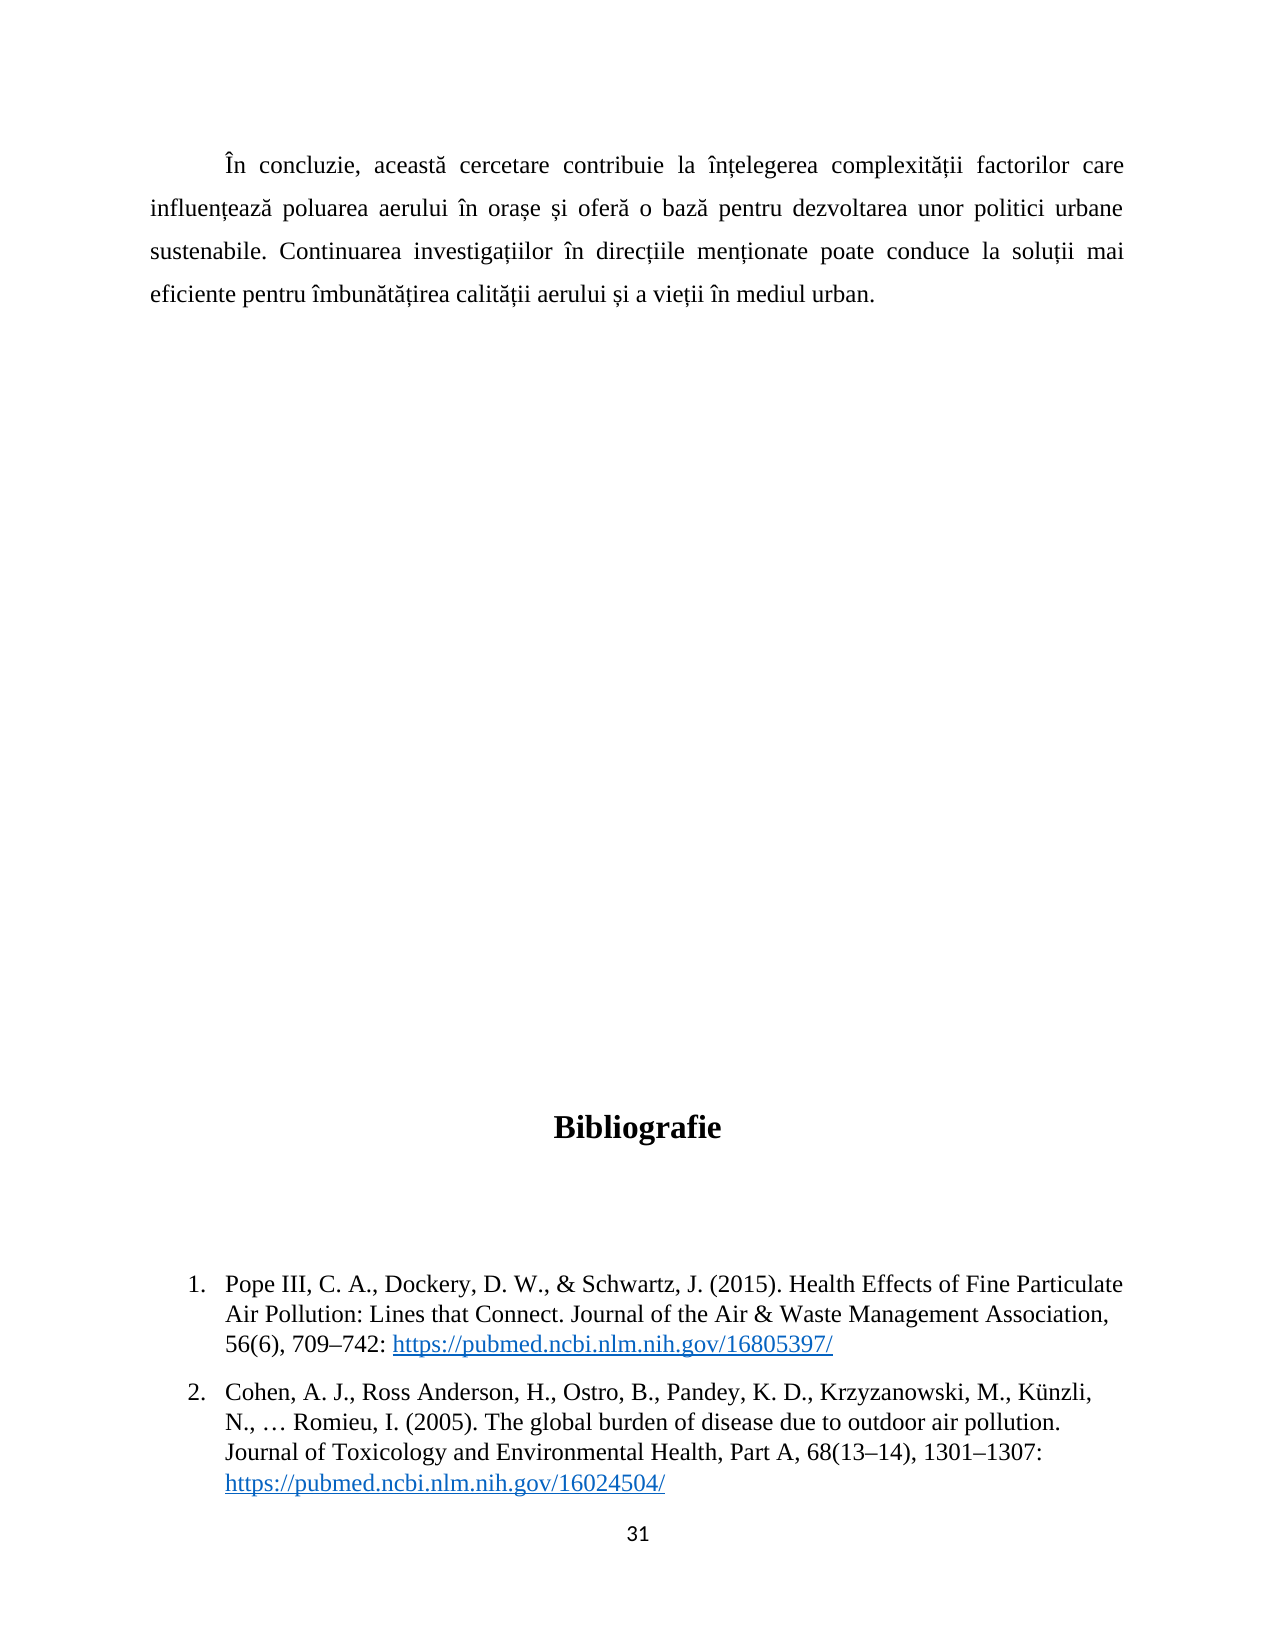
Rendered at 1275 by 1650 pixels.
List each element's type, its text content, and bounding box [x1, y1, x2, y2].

text Bibliografie [150, 1108, 1125, 1146]
text În concluzie, această cercetare contribuie la înțelegerea complexității factorilor care influențează poluarea aerului în orașe și oferă o bază pentru dezvoltarea unor politici urbane sustenabile. Continuarea investigațiilor în direcțiile menționate poate conduce la soluții mai eficiente pentru îmbunătățirea calității aerului și a vieții în mediul urban. [150, 150, 1125, 308]
list Pope III, C. A., Dockery, D. W., & Schwartz, J. (2015). Health Effects of Fine Particulate Air Pollution: Lines that Connect. Journal of the Air & Waste Management Association, 56(6), 709–742: https://pubmed.ncbi.nlm.nih.gov/16805397/ [187, 1269, 1125, 1358]
list Cohen, A. J., Ross Anderson, H., Ostro, B., Pandey, K. D., Krzyzanowski, M., Künzli, N., … Romieu, I. (2005). The global burden of disease due to outdoor air pollution. Journal of Toxicology and Environmental Health, Part A, 68(13–14), 1301–1307: https://pubmed.ncbi.nlm.nih.gov/16024504/ [187, 1377, 1125, 1497]
